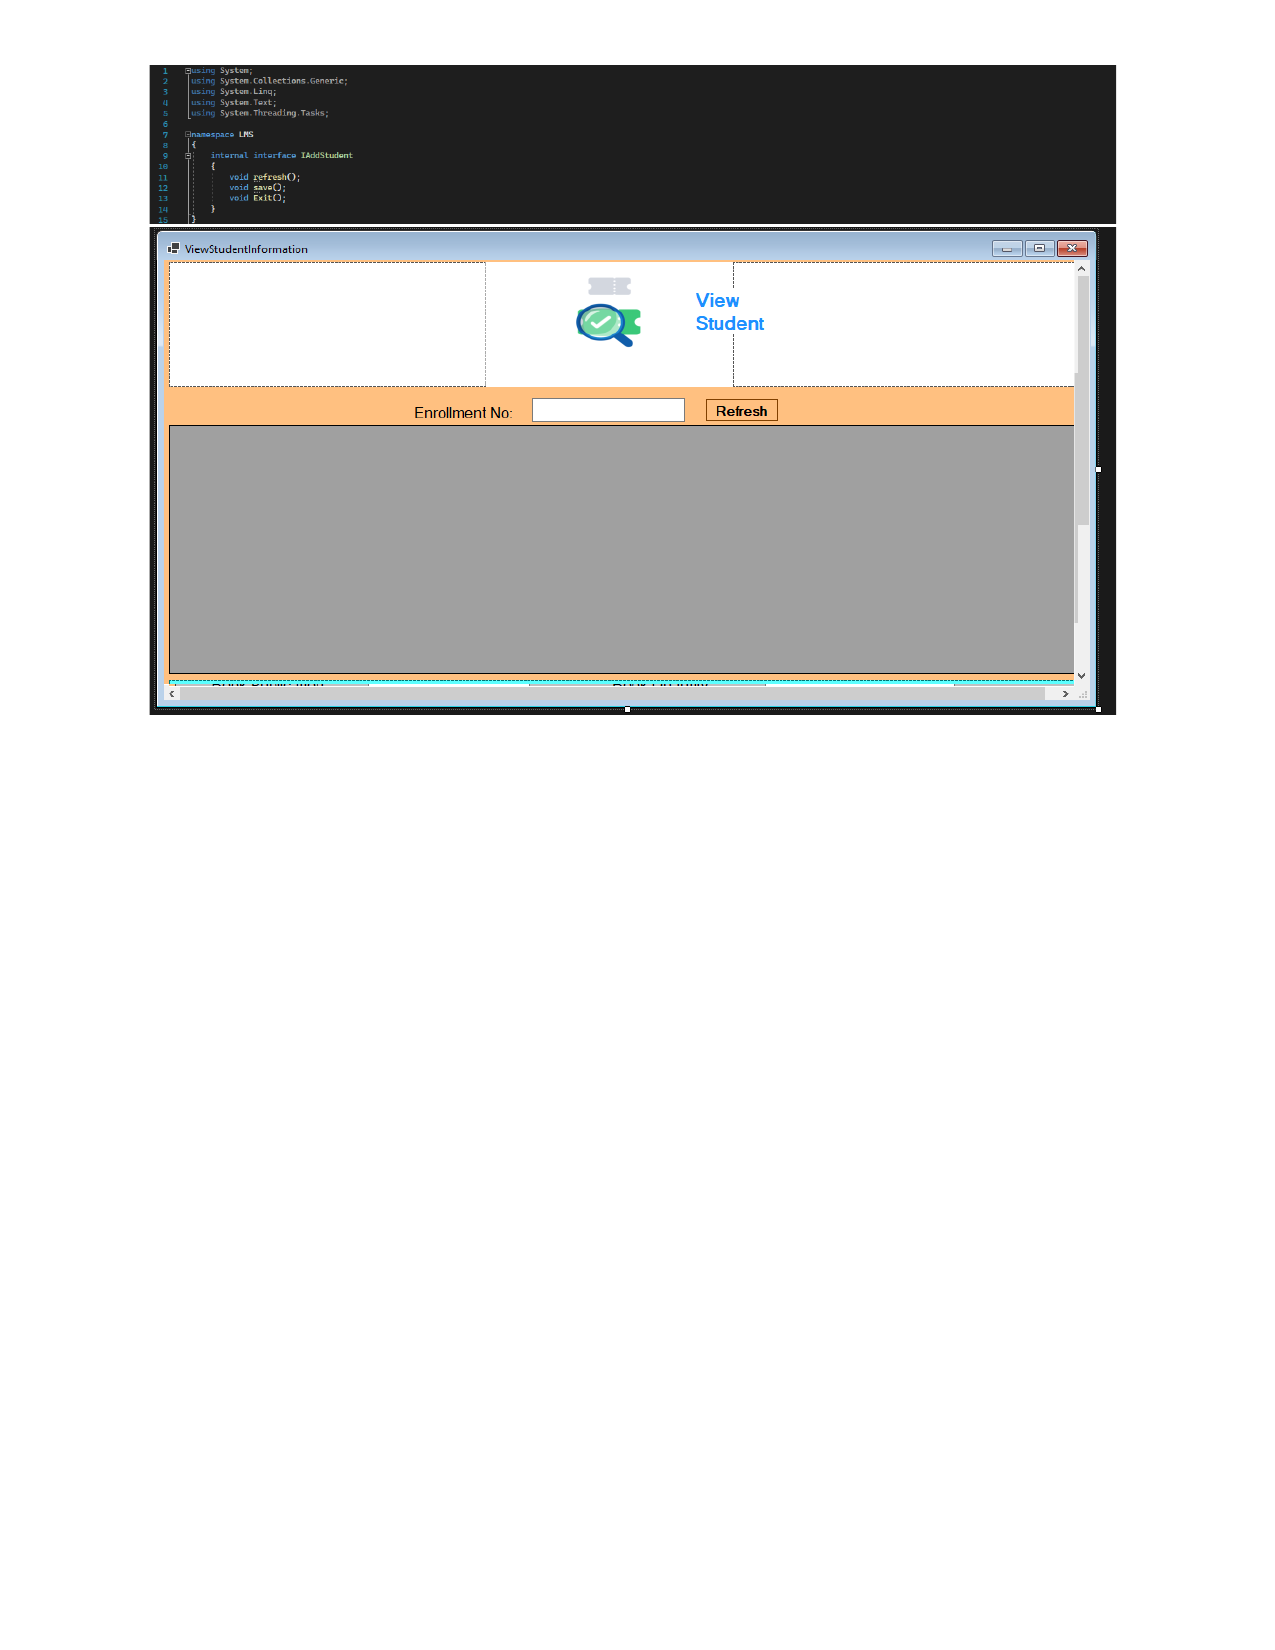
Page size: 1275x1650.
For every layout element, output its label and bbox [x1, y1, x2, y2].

picture [149, 227, 1117, 715]
picture [149, 65, 1117, 224]
